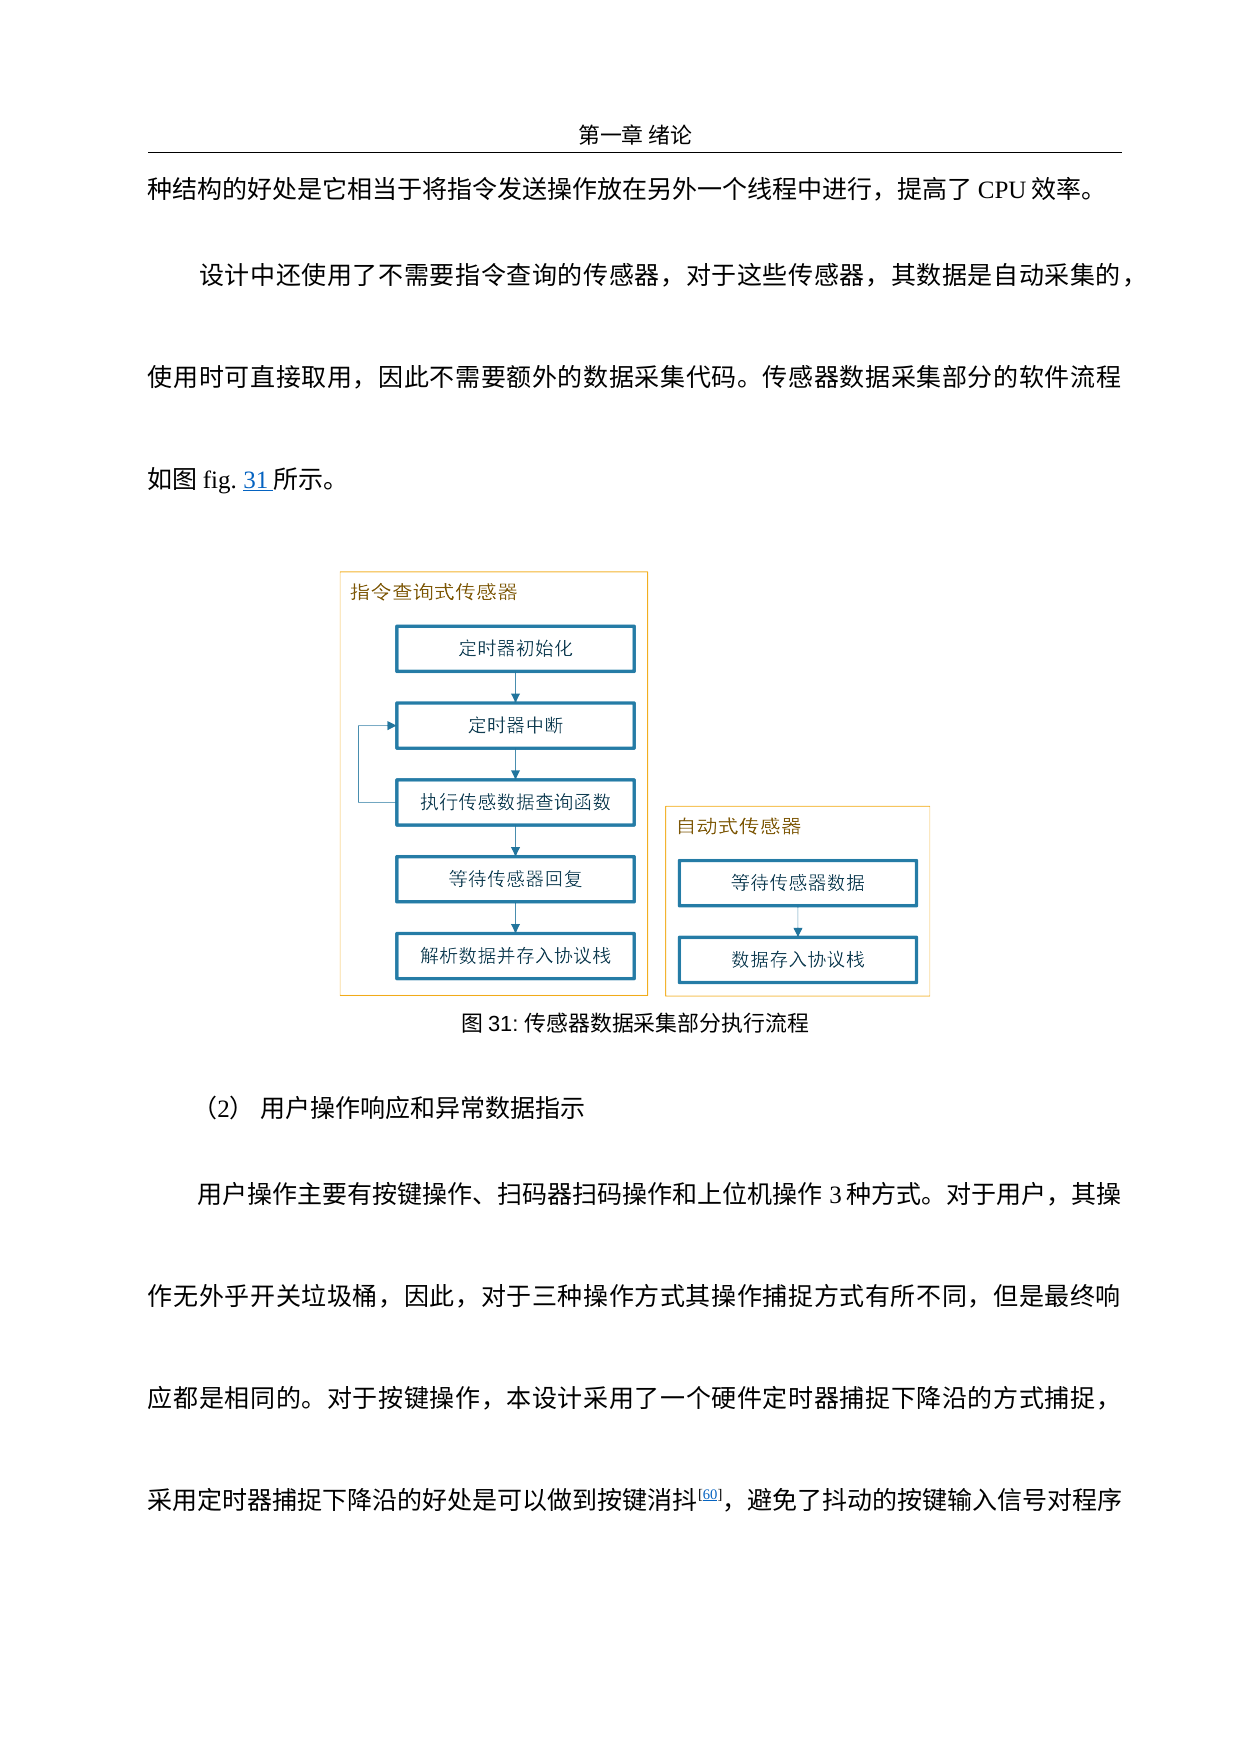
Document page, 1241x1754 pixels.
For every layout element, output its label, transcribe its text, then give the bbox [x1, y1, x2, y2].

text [148, 1159, 1122, 1532]
subtitle 用户操作响应和异常数据指示 [148, 1073, 1122, 1141]
text 设计中还使用了不需要指令查询的传感器，对于这些传感器，其数据是自动采集的，使用时可直接取用，因此不需要额外的数据采集代码。传感器数据采集部分的软件流程如图fig. 31所示。 [148, 239, 1122, 511]
picture [339, 571, 931, 997]
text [148, 153, 1122, 221]
text 图 31: 传感器数据采集部分执行流程 [148, 1005, 1122, 1039]
